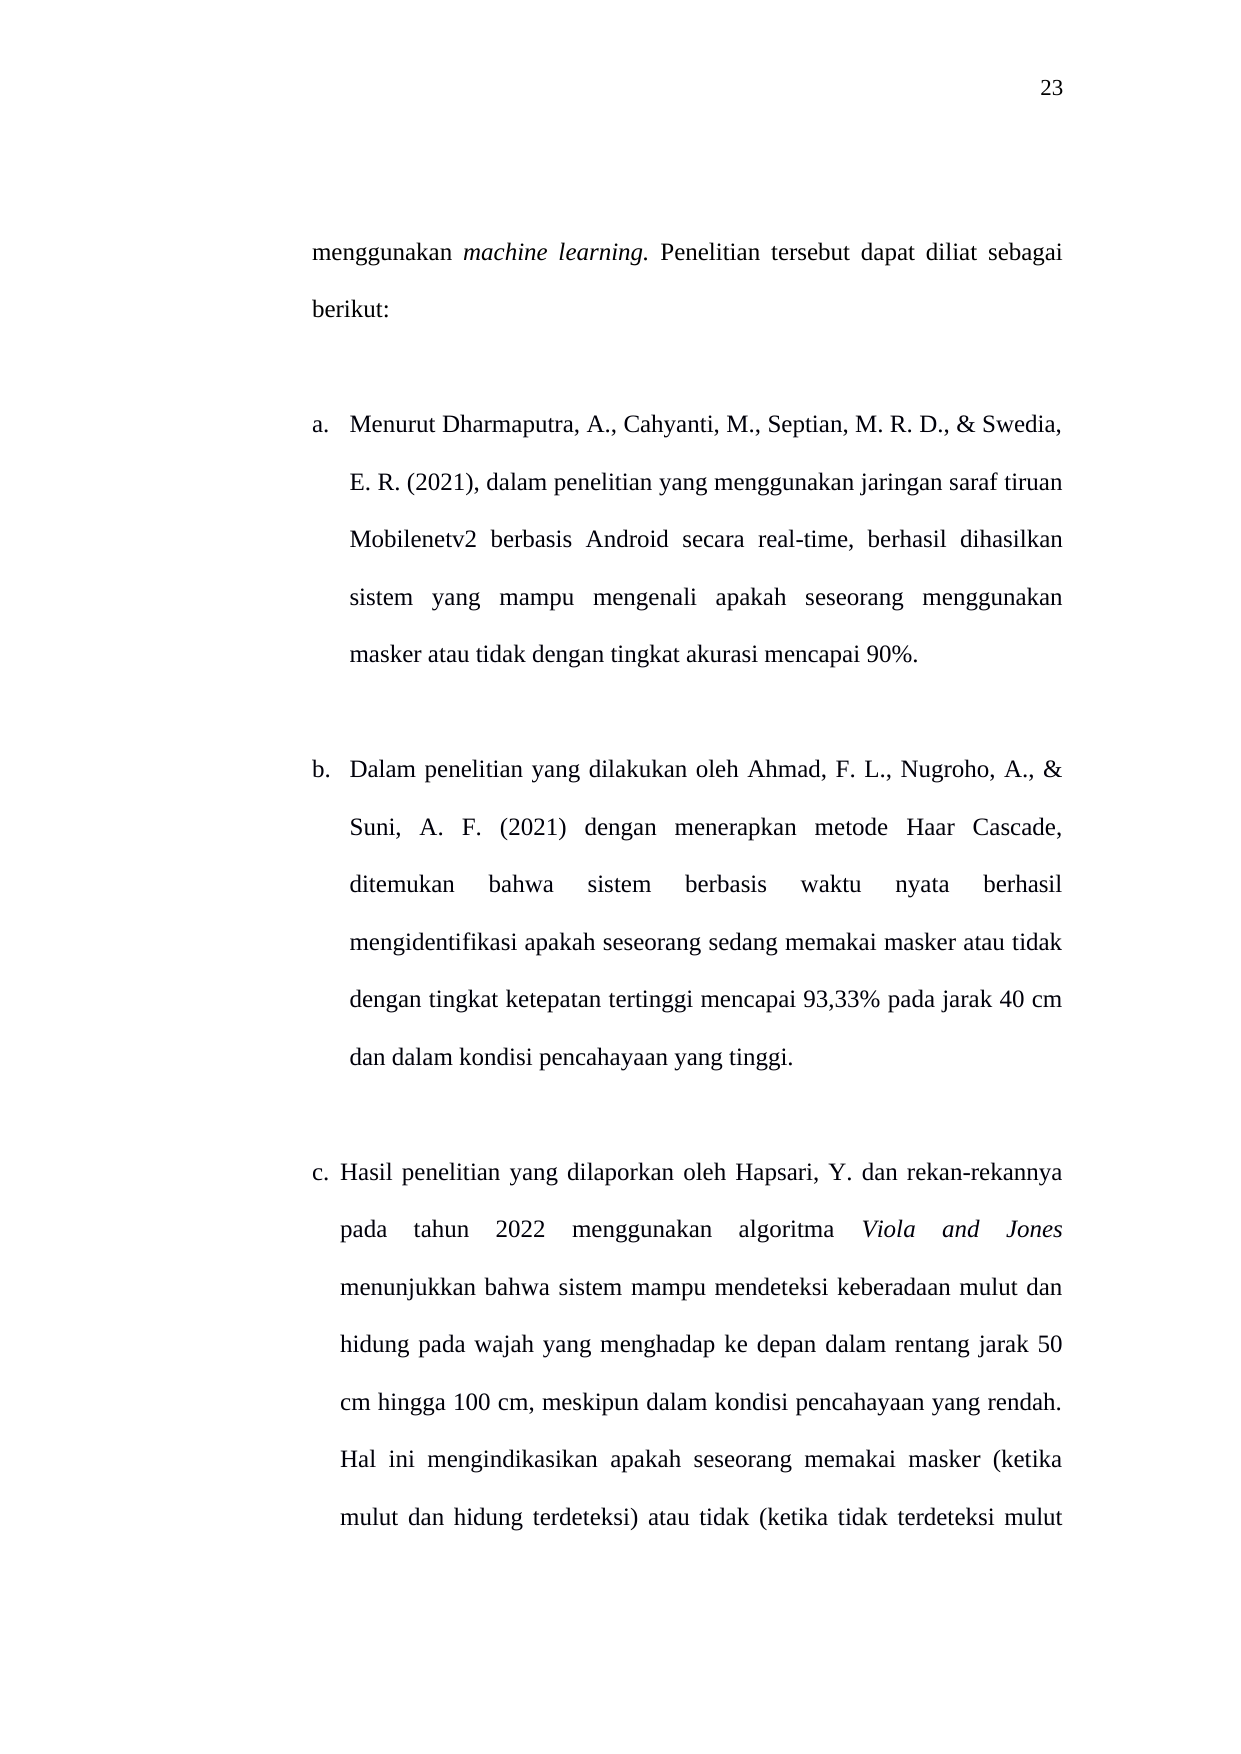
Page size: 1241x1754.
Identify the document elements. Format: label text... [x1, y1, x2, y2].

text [312, 237, 1063, 323]
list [312, 1157, 1063, 1531]
list Menurut Dharmaputra, A., Cahyanti, M., Septian, M. R. D., & Swedia, E. R. (2021), dalam penelitian yang menggunakan jaringan saraf tiruan Mobilenetv2 berbasis Android secara real-time, berhasil dihasilkan sistem yang mampu mengenali apakah seseorang menggunakan masker atau tidak dengan tingkat akurasi mencapai 90%. [312, 409, 1063, 668]
list Dalam penelitian yang dilakukan oleh Ahmad, F. L., Nugroho, A., & Suni, A. F. (2021) dengan menerapkan metode Haar Cascade, ditemukan bahwa sistem berbasis waktu nyata berhasil mengidentifikasi apakah seseorang sedang memakai masker atau tidak dengan tingkat ketepatan tertinggi mencapai 93,33% pada jarak 40 cm dan dalam kondisi pencahayaan yang tinggi. [312, 754, 1063, 1071]
